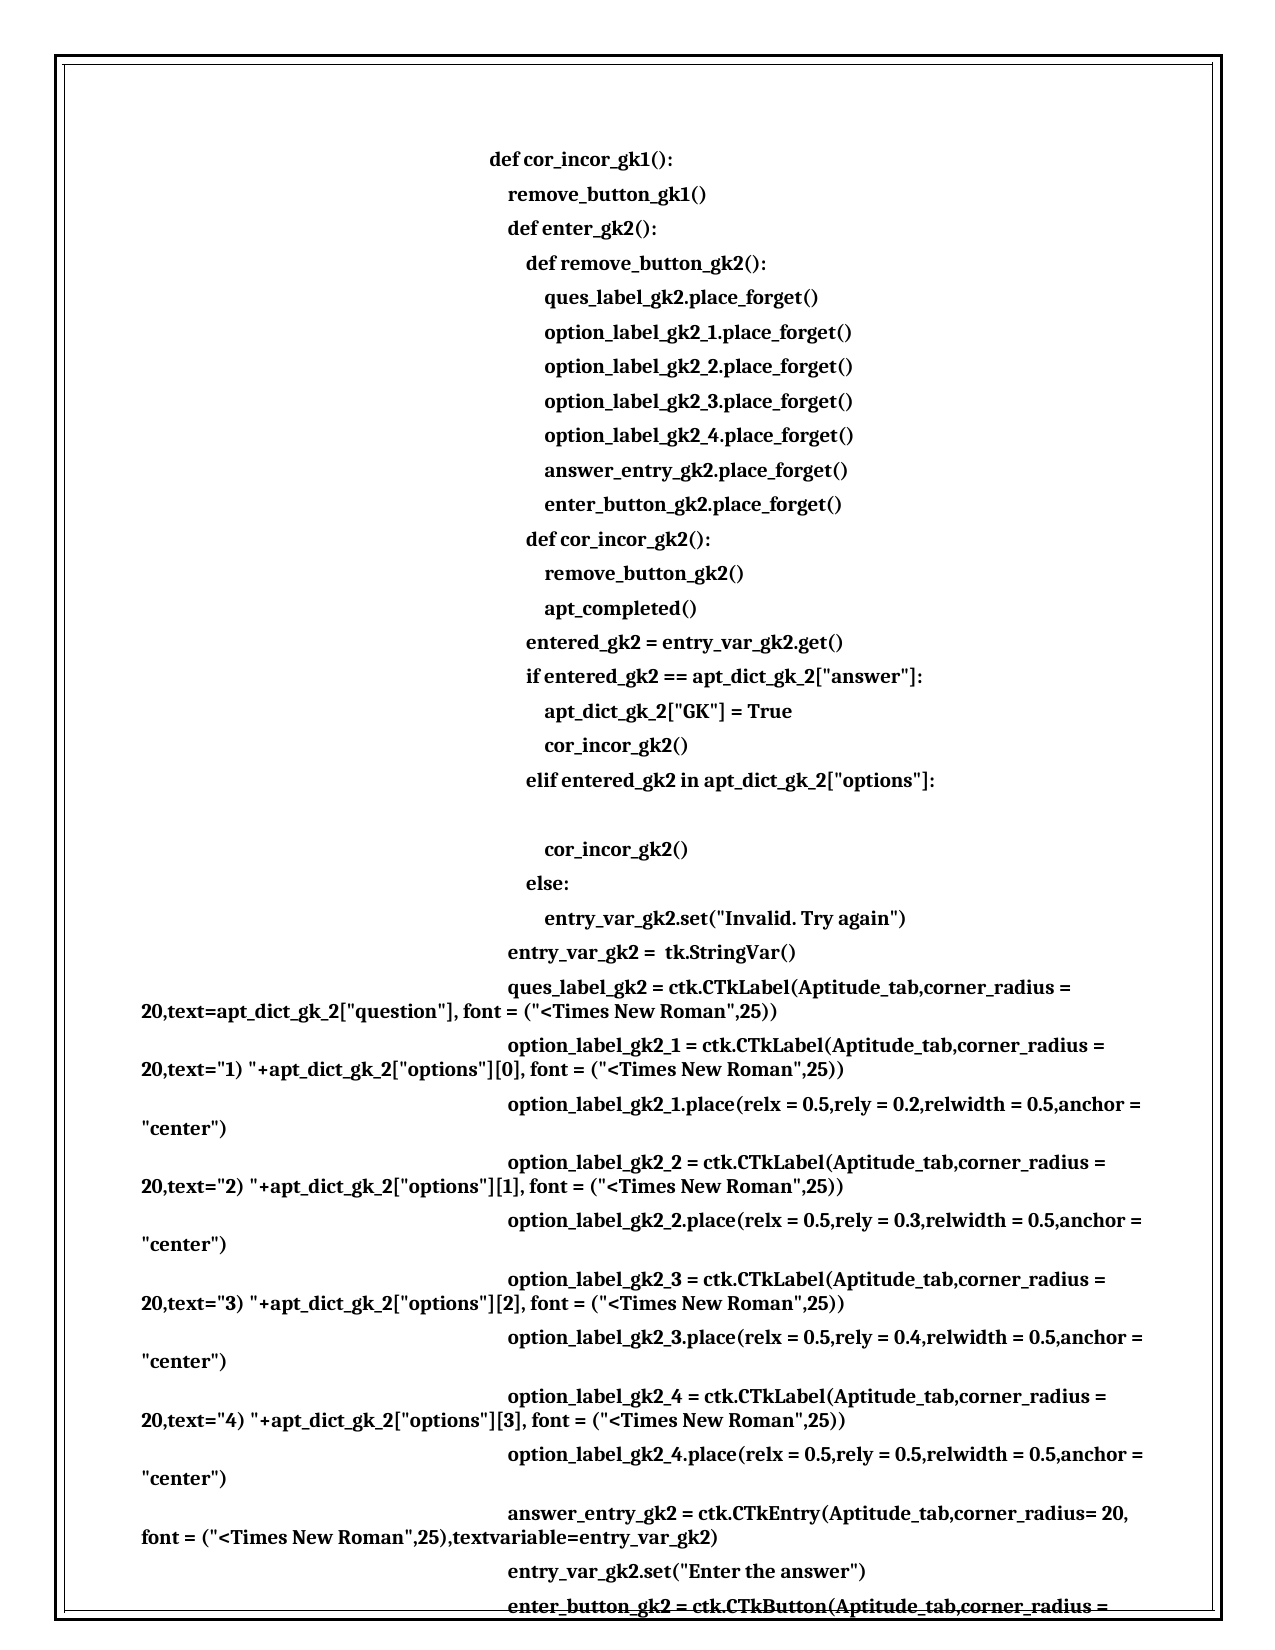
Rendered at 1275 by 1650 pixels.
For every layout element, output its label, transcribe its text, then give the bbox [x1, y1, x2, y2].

text option_label_gk2_1 = ctk.CTkLabel(Aptitude_tab,corner_radius = 20,text="1) "+apt_dict_gk_2["options"][0], font = ("<Times New Roman",25)) [141, 1034, 1147, 1082]
text entry_var_gk2.set("Invalid. Try again") [141, 906, 1147, 930]
text ques_label_gk2.place_forget() [141, 286, 1147, 310]
text def cor_incor_gk2(): [141, 527, 1147, 551]
text option_label_gk2_3.place_forget() [141, 389, 1147, 413]
text option_label_gk2_4.place_forget() [141, 424, 1147, 448]
text def enter_gk2(): [141, 217, 1147, 241]
text cor_incor_gk2() [141, 734, 1147, 758]
text elif entered_gk2 in apt_dict_gk_2["options"]: [141, 768, 1147, 792]
text option_label_gk2_4 = ctk.CTkLabel(Aptitude_tab,corner_radius = 20,text="4) "+apt_dict_gk_2["options"][3], font = ("<Times New Roman",25)) [141, 1384, 1147, 1432]
text option_label_gk2_2.place(relx = 0.5,rely = 0.3,relwidth = 0.5,anchor = "center") [141, 1209, 1147, 1257]
text answer_entry_gk2 = ctk.CTkEntry(Aptitude_tab,corner_radius= 20, font = ("<Times New Roman",25),textvariable=entry_var_gk2) [141, 1501, 1147, 1549]
text enter_button_gk2.place_forget() [141, 493, 1147, 517]
text option_label_gk2_1.place_forget() [141, 320, 1147, 344]
text option_label_gk2_3 = ctk.CTkLabel(Aptitude_tab,corner_radius = 20,text="3) "+apt_dict_gk_2["options"][2], font = ("<Times New Roman",25)) [141, 1268, 1147, 1316]
text option_label_gk2_3.place(relx = 0.5,rely = 0.4,relwidth = 0.5,anchor = "center") [141, 1326, 1147, 1374]
text option_label_gk2_4.place(relx = 0.5,rely = 0.5,relwidth = 0.5,anchor = "center") [141, 1443, 1147, 1491]
text apt_dict_gk_2["GK"] = True [141, 699, 1147, 723]
text entered_gk2 = entry_var_gk2.get() [141, 631, 1147, 654]
text apt_completed() [141, 596, 1147, 620]
text remove_button_gk1() [141, 182, 1147, 206]
text ques_label_gk2 = ctk.CTkLabel(Aptitude_tab,corner_radius = 20,text=apt_dict_gk_2["question"], font = ("<Times New Roman",25)) [141, 975, 1147, 1023]
text if entered_gk2 == apt_dict_gk_2["answer"]: [141, 665, 1147, 689]
text entry_var_gk2.set("Enter the answer") [141, 1560, 1147, 1584]
text remove_button_gk2() [141, 562, 1147, 586]
text def remove_button_gk2(): [141, 251, 1147, 275]
text else: [141, 872, 1147, 896]
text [141, 1594, 1147, 1610]
text option_label_gk2_2.place_forget() [141, 355, 1147, 379]
text option_label_gk2_1.place(relx = 0.5,rely = 0.2,relwidth = 0.5,anchor = "center") [141, 1092, 1147, 1140]
text option_label_gk2_2 = ctk.CTkLabel(Aptitude_tab,corner_radius = 20,text="2) "+apt_dict_gk_2["options"][1], font = ("<Times New Roman",25)) [141, 1151, 1147, 1199]
text cor_incor_gk2() [141, 837, 1147, 861]
text def cor_incor_gk1(): [141, 148, 1147, 172]
text entry_var_gk2 = tk.StringVar() [141, 941, 1147, 965]
text answer_entry_gk2.place_forget() [141, 458, 1147, 482]
